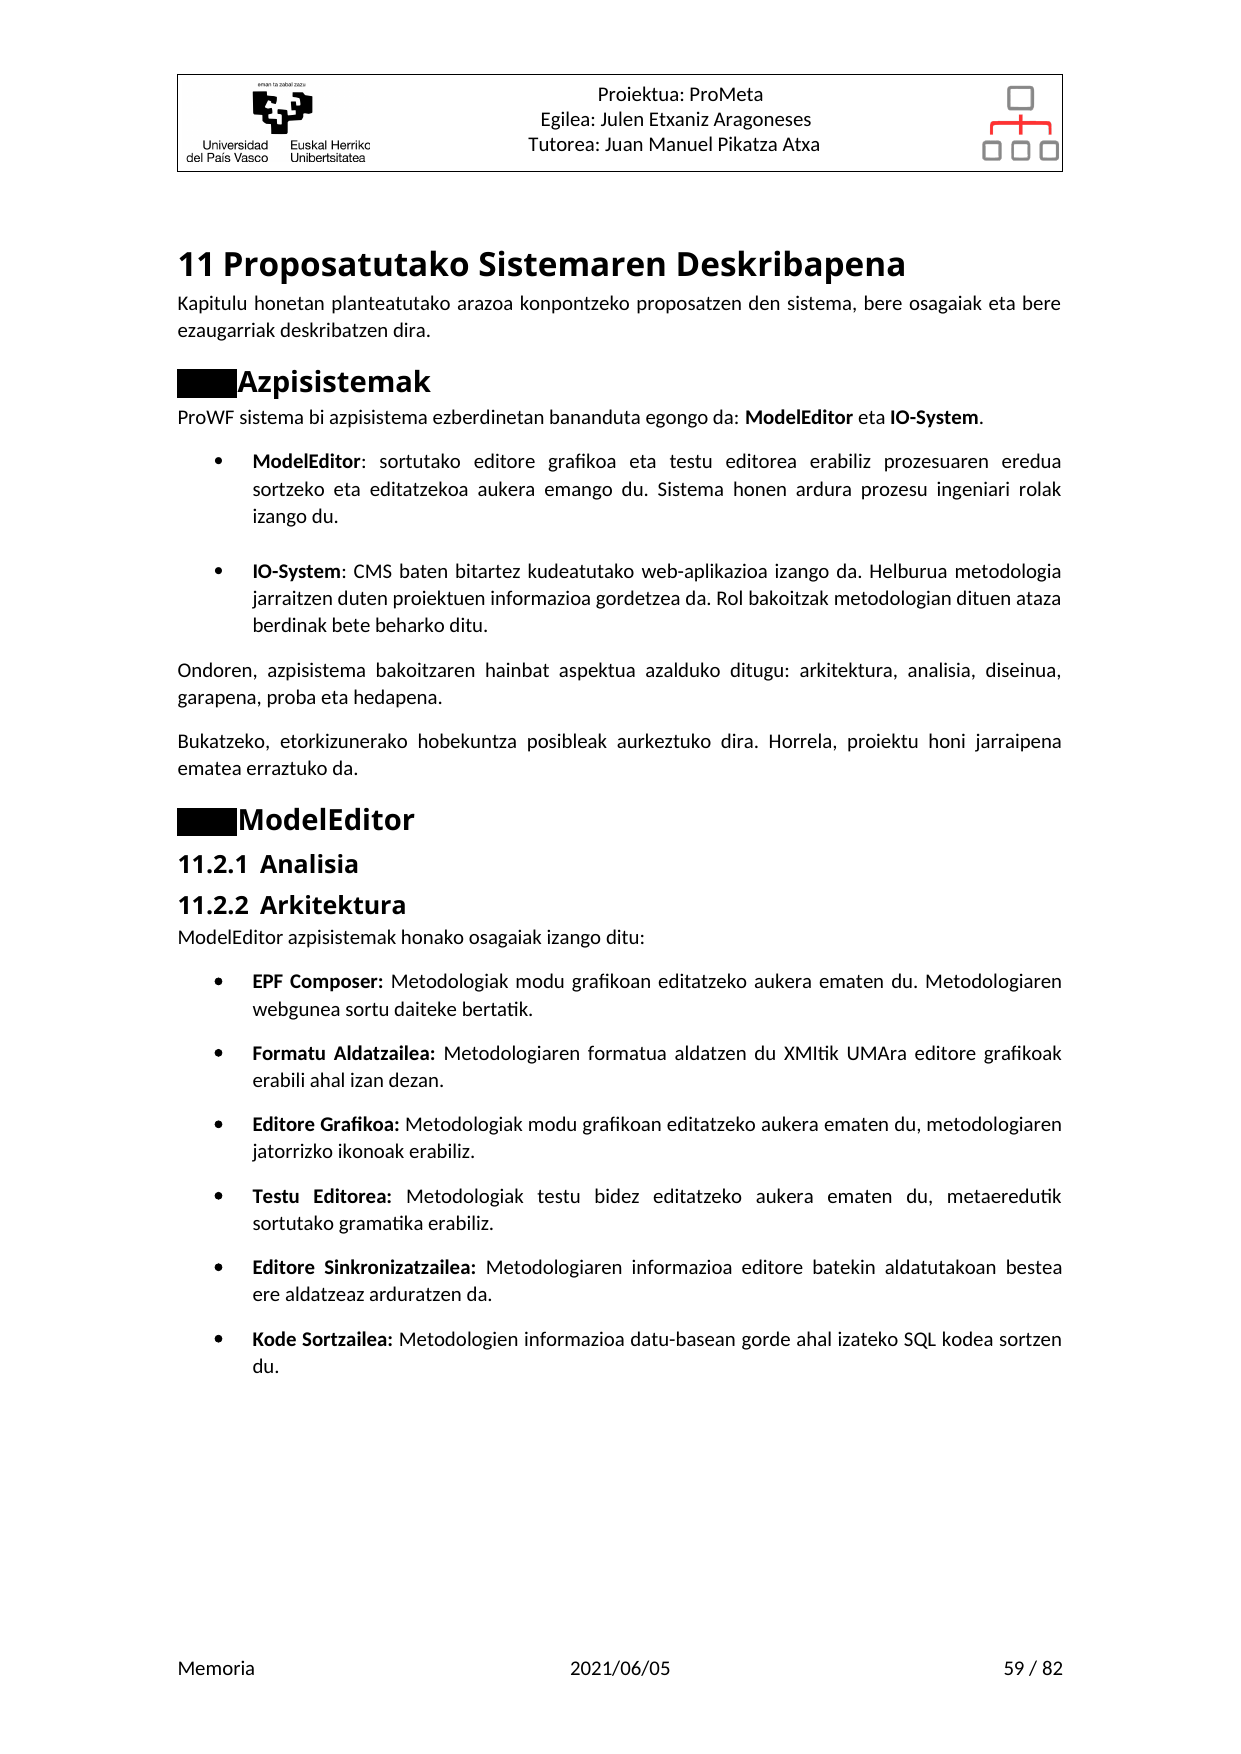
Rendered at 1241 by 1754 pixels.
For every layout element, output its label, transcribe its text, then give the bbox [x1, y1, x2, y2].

list Formatu Aldatzailea: Metodologiaren formatua aldatzen du XMItik UMAra editore grafikoak erabili ahal izan dezan. [215, 1040, 1063, 1093]
text ModelEditor azpisistemak honako osagaiak izango ditu: [177, 924, 1063, 950]
subtitle Arkitektura [177, 888, 1063, 922]
text ProWF sistema bi azpisistema ezberdinetan bananduta egongo da: ModelEditor eta IO-System. [177, 404, 1063, 430]
text Bukatzeko, etorkizunerako hobekuntza posibleak aurkeztuko dira. Horrela, proiektu honi jarraipena ematea erraztuko da. [177, 728, 1063, 781]
subtitle Azpisistemak [177, 361, 1063, 401]
list Editore Grafikoa: Metodologiak modu grafikoan editatzeko aukera ematen du, metodologiaren jatorrizko ikonoak erabiliz. [215, 1111, 1063, 1164]
list Editore Sinkronizatzailea: Metodologiaren informazioa editore batekin aldatutakoan bestea ere aldatzeaz arduratzen da. [215, 1254, 1063, 1307]
list ModelEditor: sortutako editore grafikoa eta testu editorea erabiliz prozesuaren eredua sortzeko eta editatzekoa aukera emango du. Sistema honen ardura prozesu ingeniari rolak izango du. [215, 448, 1063, 528]
list Testu Editorea: Metodologiak testu bidez editatzeko aukera ematen du, metaeredutik sortutako gramatika erabiliz. [215, 1183, 1063, 1236]
picture [978, 80, 1060, 162]
subtitle Proposatutako Sistemaren Deskribapena [177, 241, 1063, 286]
subtitle ModelEditor [177, 800, 1063, 839]
list EPF Composer: Metodologiak modu grafikoan editatzeko aukera ematen du. Metodologiaren webgunea sortu daiteke bertatik. [215, 968, 1063, 1021]
list Kode Sortzailea: Metodologien informazioa datu-basean gorde ahal izateko SQL kodea sortzen du. [215, 1326, 1063, 1378]
subtitle Analisia [177, 847, 1063, 881]
text Ondoren, azpisistema bakoitzaren hainbat aspektua azalduko ditugu: arkitektura, analisia, diseinua, garapena, proba eta hedapena. [177, 657, 1063, 709]
list IO-System: CMS baten bitartez kudeatutako web-aplikazioa izango da. Helburua metodologia jarraitzen duten proiektuen informazioa gordetzea da. Rol bakoitzak metodologian dituen ataza berdinak bete beharko ditu. [215, 558, 1063, 638]
picture [182, 80, 370, 162]
text Kapitulu honetan planteatutako arazoa konpontzeko proposatzen den sistema, bere osagaiak eta bere ezaugarriak deskribatzen dira. [177, 290, 1063, 343]
